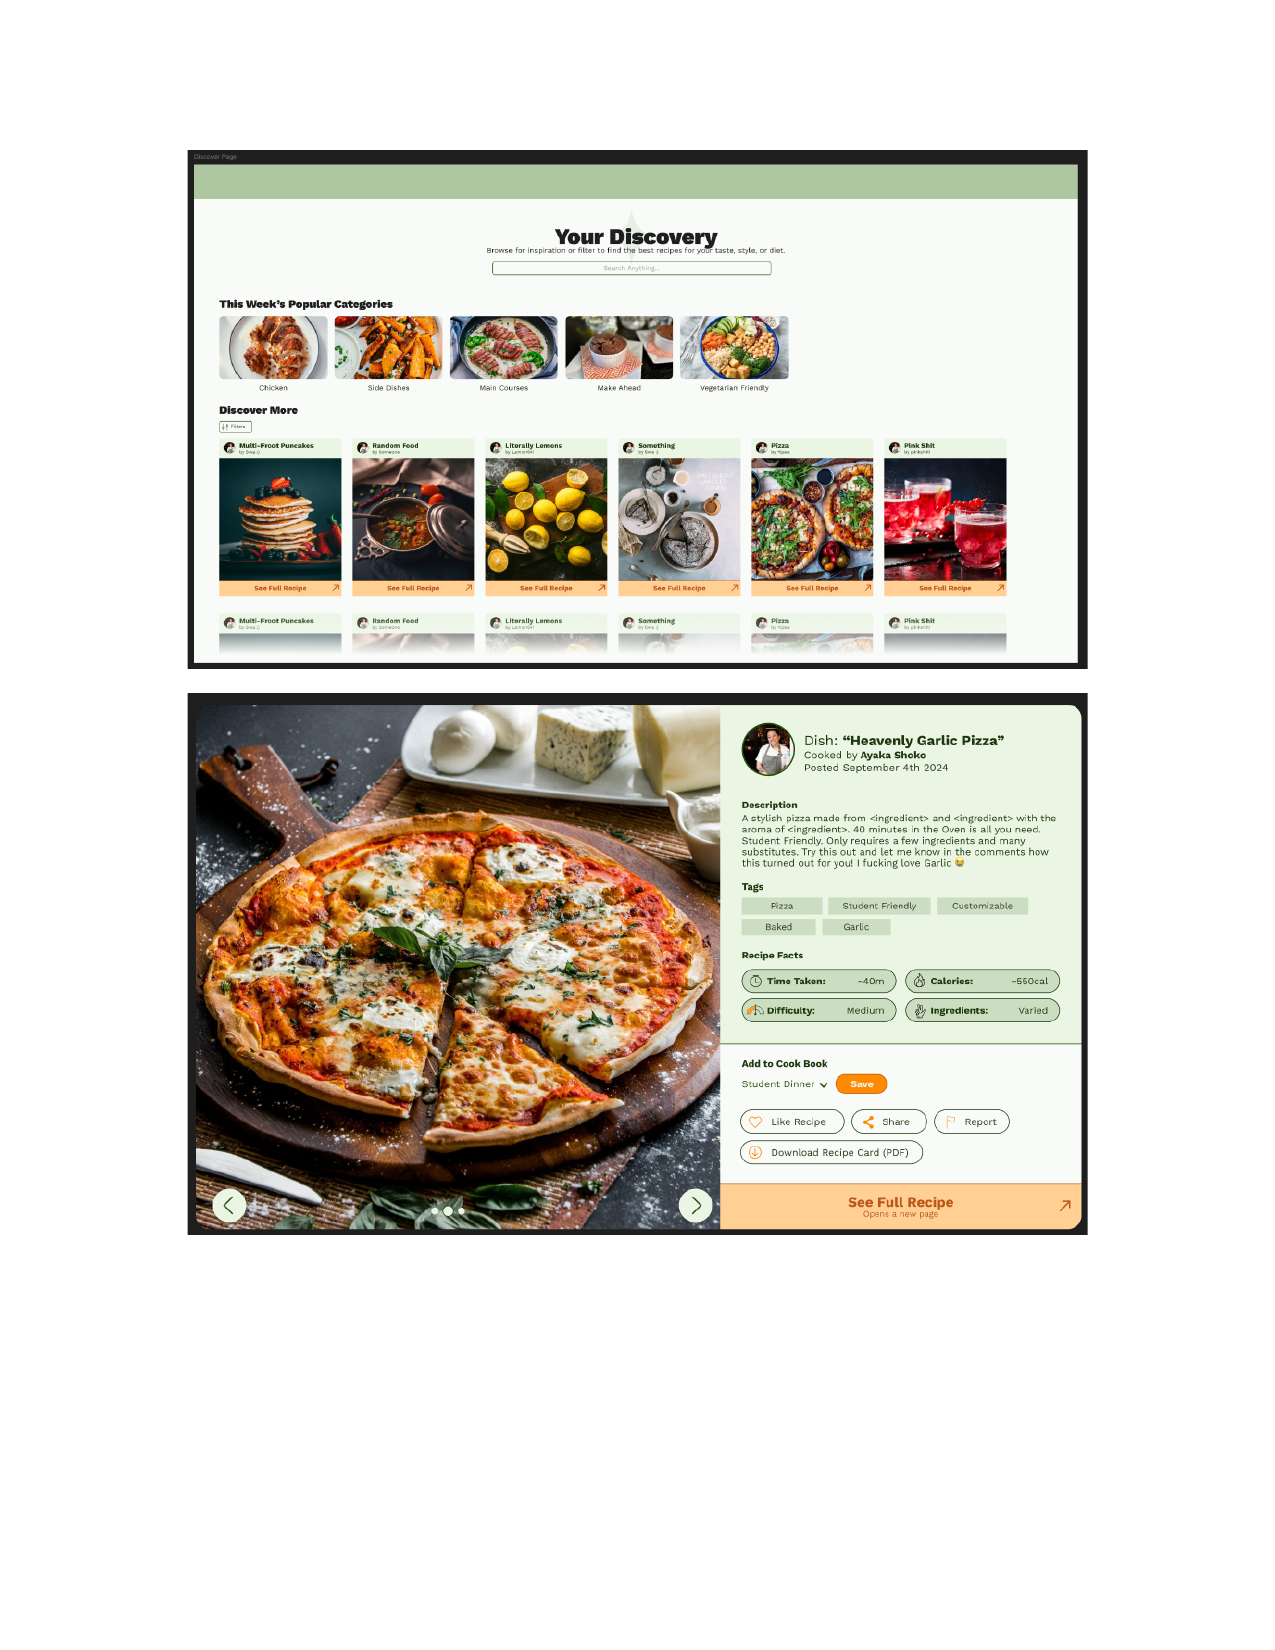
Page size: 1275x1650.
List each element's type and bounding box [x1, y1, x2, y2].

picture [187, 693, 1088, 1235]
picture [187, 150, 1088, 669]
